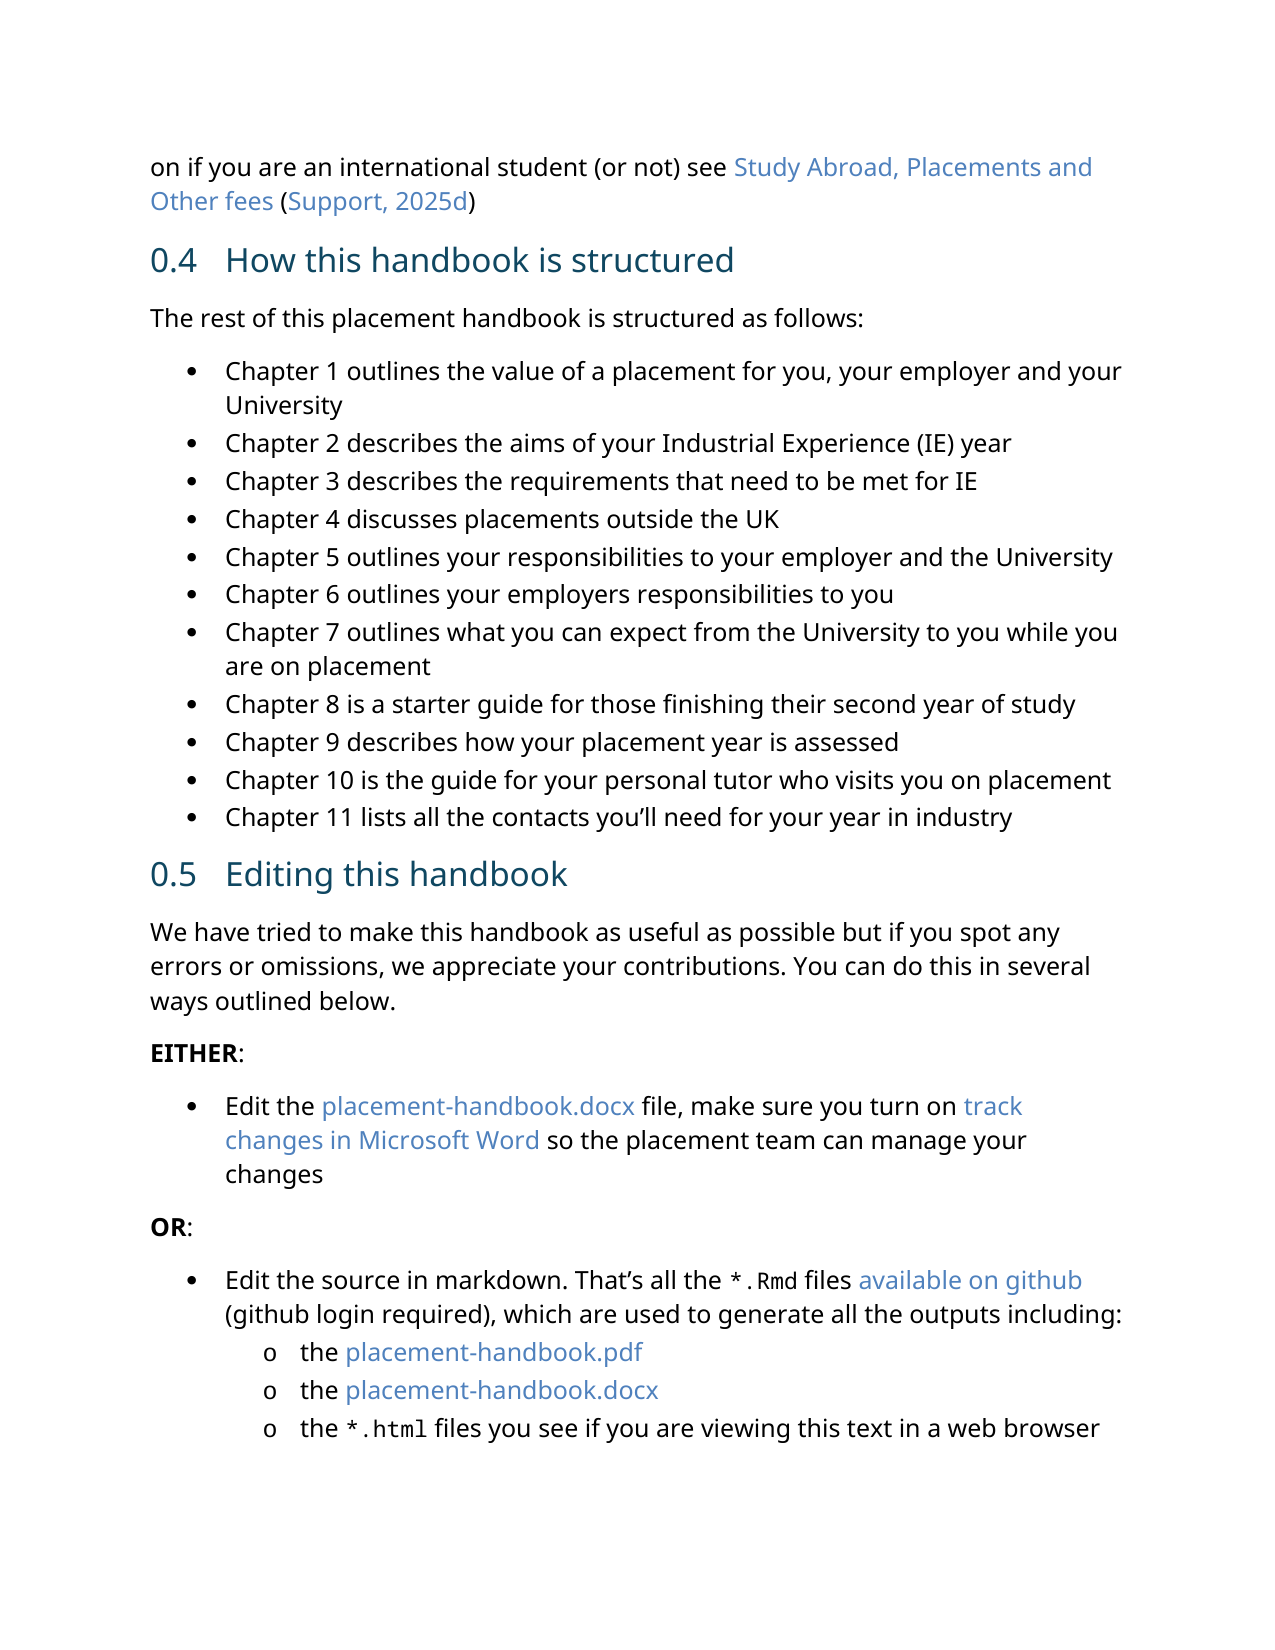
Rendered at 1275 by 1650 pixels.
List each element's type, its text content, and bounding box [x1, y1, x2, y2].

text The rest of this placement handbook is structured as follows: [150, 301, 1125, 335]
list Chapter 4 discusses placements outside the UK [187, 501, 1125, 535]
list the placement-handbook.docx [262, 1372, 1125, 1407]
list Chapter 11 lists all the contacts you’ll need for your year in industry [187, 800, 1125, 834]
list Chapter 1 outlines the value of a placement for you, your employer and your University [187, 354, 1125, 422]
subtitle 0.4 How this handbook is structured [150, 237, 1125, 282]
list the *.html files you see if you are viewing this text in a web browser [262, 1410, 1125, 1445]
list Chapter 10 is the guide for your personal tutor who visits you on placement [187, 762, 1125, 796]
list Chapter 2 describes the aims of your Industrial Experience (IE) year [187, 426, 1125, 460]
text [150, 150, 1125, 218]
list Chapter 6 outlines your employers responsibilities to you [187, 577, 1125, 611]
list Chapter 8 is a starter guide for those finishing their second year of study [187, 687, 1125, 721]
list the placement-handbook.pdf [262, 1334, 1125, 1369]
list Edit the placement-handbook.docx file, make sure you turn on track changes in Microsoft Word so the placement team can manage your changes [187, 1089, 1125, 1191]
list Chapter 5 outlines your responsibilities to your employer and the University [187, 539, 1125, 573]
text OR: [150, 1210, 1125, 1244]
subtitle 0.5 Editing this handbook [150, 851, 1125, 896]
list Chapter 3 describes the requirements that need to be met for IE [187, 463, 1125, 498]
list Chapter 9 describes how your placement year is assessed [187, 724, 1125, 758]
list Chapter 7 outlines what you can expect from the University to you while you are on placement [187, 615, 1125, 683]
text We have tried to make this handbook as useful as possible but if you spot any errors or omissions, we appreciate your contributions. You can do this in several ways outlined below. [150, 915, 1125, 1017]
text EITHER: [150, 1036, 1125, 1070]
list Edit the source in markdown. That’s all the *.Rmd files available on github (github login required), which are used to generate all the outputs including: [187, 1262, 1125, 1331]
